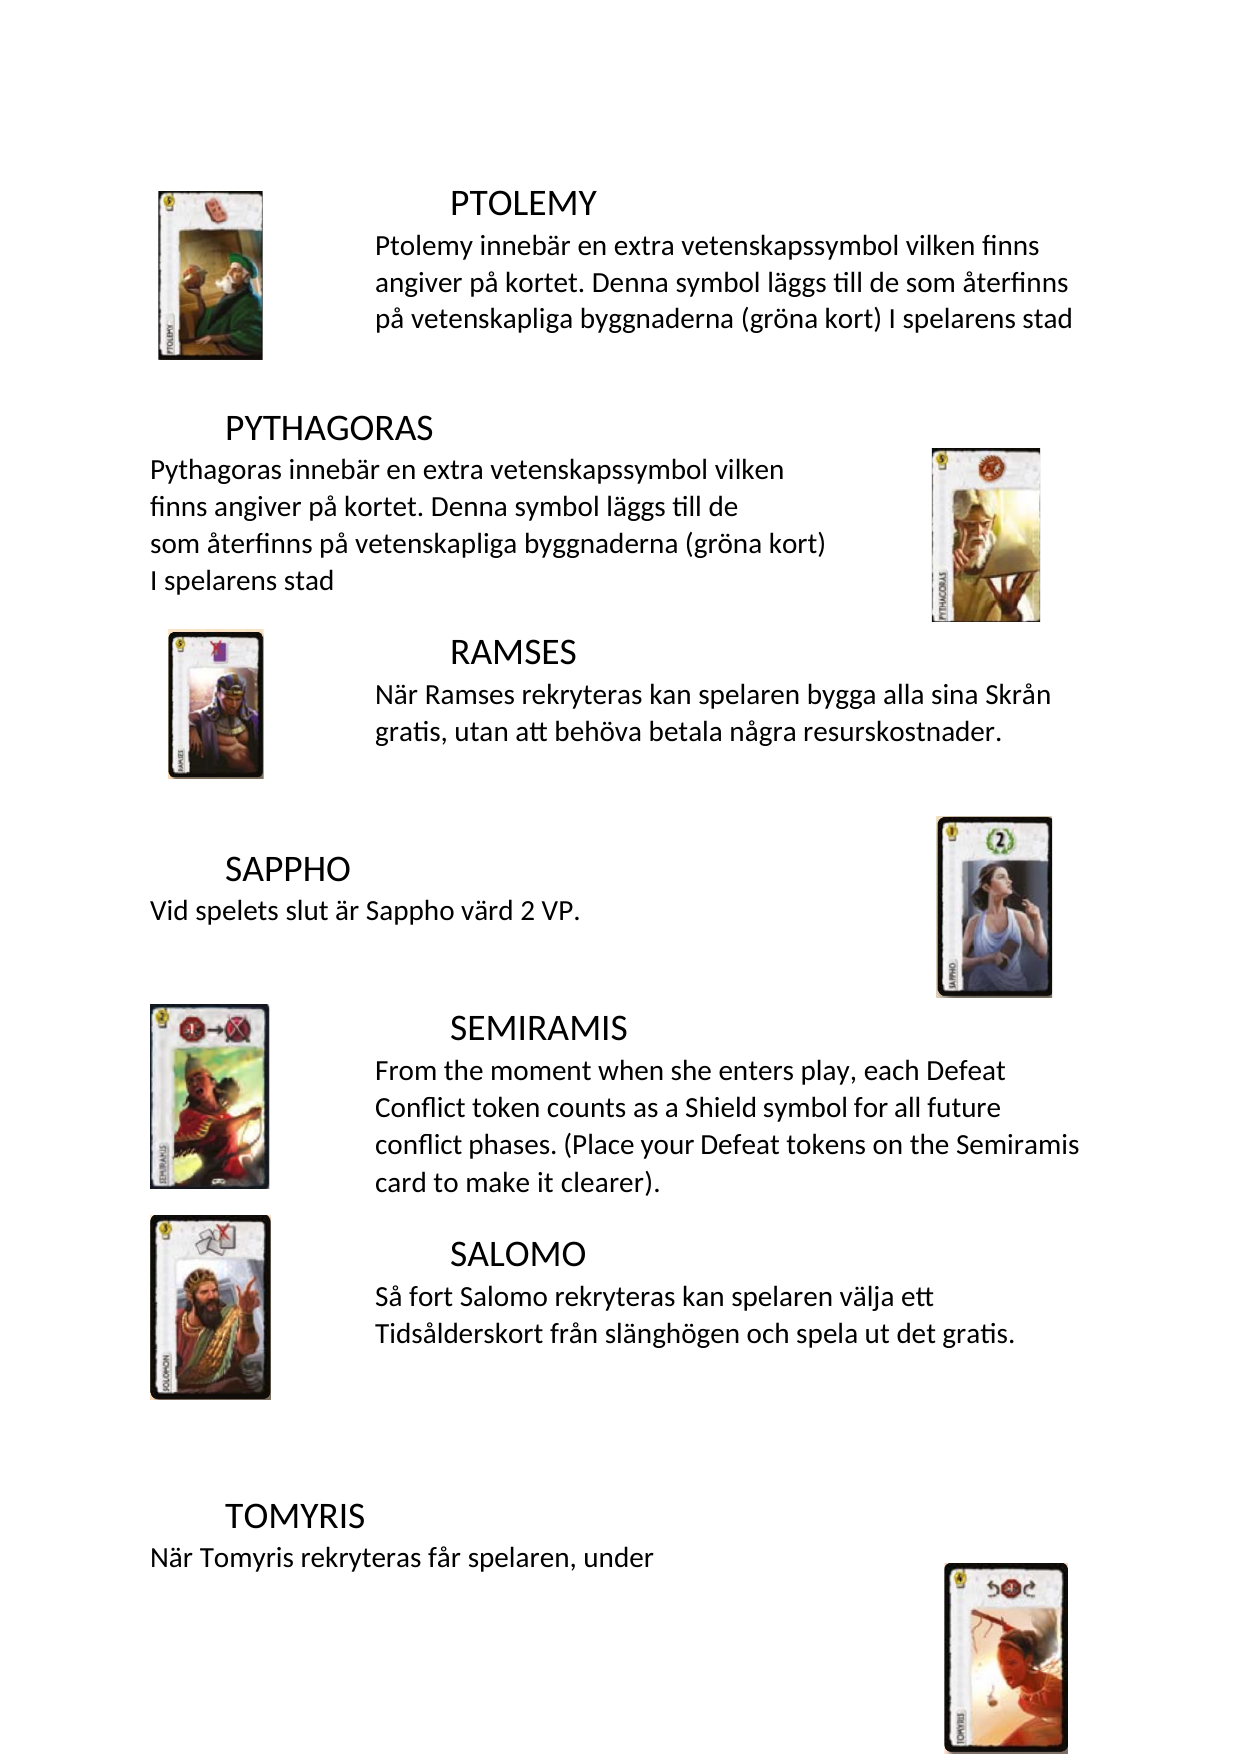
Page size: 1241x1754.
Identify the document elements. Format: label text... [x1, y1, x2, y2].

text som återfinns på vetenskapliga byggnaderna (gröna kort) [150, 525, 1090, 561]
text From the moment when she enters play, each Defeat Conflict token counts as a Shield symbol for all future conflict phases. (Place your Defeat tokens on the Semiramis card to make it clearer). [375, 1052, 1090, 1199]
text finns angiver på kortet. Denna symbol läggs till de [150, 488, 1090, 524]
text Så fort Salomo rekryteras kan spelaren välja ett Tidsålderskort från slänghögen och spela ut det gratis. [375, 1278, 1090, 1350]
text SALOMO [375, 1230, 1090, 1276]
picture [936, 816, 1053, 845]
text När Tomyris rekryteras får spelaren, under [150, 1539, 1090, 1575]
picture [158, 191, 263, 360]
picture [944, 1575, 1068, 1754]
picture [150, 1215, 271, 1400]
picture [168, 629, 264, 779]
picture [931, 598, 1041, 622]
text Vid spelets slut är Sappho värd 2 VP. [150, 892, 1090, 928]
text PTOLEMY [375, 179, 1090, 225]
text PYTHAGORAS [150, 404, 1090, 449]
text TOMYRIS [150, 1492, 1090, 1538]
text I spelarens stad [150, 562, 1090, 598]
text När Ramses rekryteras kan spelaren bygga alla sina Skrån gratis, utan att behöva betala några resurskostnader. [375, 676, 1090, 748]
text Pythagoras innebär en extra vetenskapssymbol vilken [150, 451, 1090, 487]
text SEMIRAMIS [375, 1003, 1090, 1049]
picture [936, 928, 1053, 998]
text Ptolemy innebär en extra vetenskapssymbol vilken finns angiver på kortet. Denna symbol läggs till de som återfinns på vetenskapliga byggnaderna (gröna kort) I spelarens stad [375, 227, 1090, 336]
text SAPPHO [150, 845, 1090, 891]
picture [150, 1004, 270, 1189]
text RAMSES [375, 628, 1090, 674]
